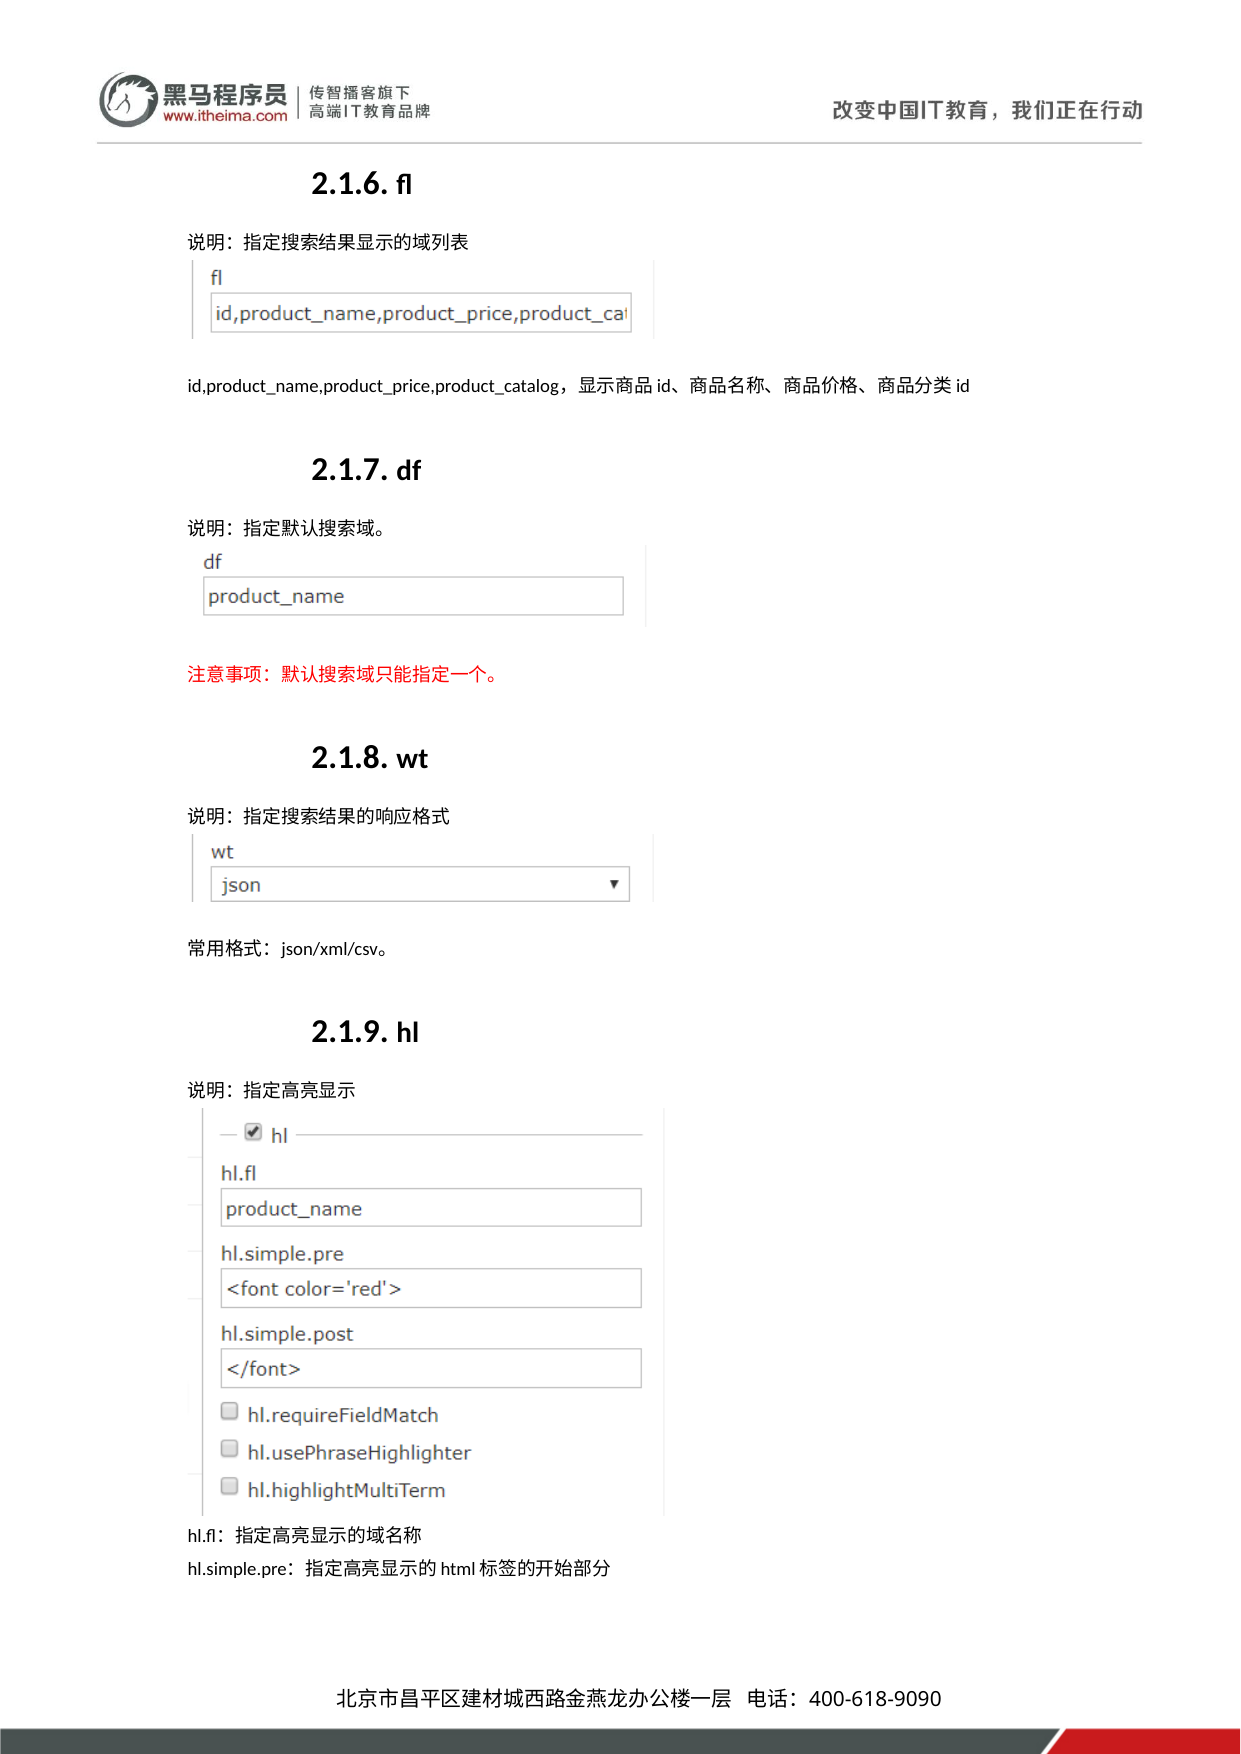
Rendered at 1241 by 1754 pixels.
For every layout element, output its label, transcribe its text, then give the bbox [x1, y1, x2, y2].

list id,product_name,product_price,product_catalog，显示商品id、商品名称、商品价格、商品分类id [187, 371, 1053, 398]
list 说明：指定高亮显示 [187, 1076, 1053, 1103]
subtitle df [311, 448, 1053, 488]
list hl.simple.pre：指定高亮显示的html标签的开始部分 [187, 1553, 1053, 1580]
list 常用格式：json/xml/csv。 [187, 934, 1053, 961]
list 说明：指定搜索结果的响应格式 [187, 801, 1053, 829]
picture [187, 260, 662, 339]
subtitle wt [311, 736, 1053, 777]
picture [0, 1669, 1241, 1754]
picture [187, 1108, 715, 1516]
picture [187, 545, 649, 627]
list 说明：指定搜索结果显示的域列表 [187, 227, 1053, 255]
subtitle hl [311, 1010, 1053, 1051]
list 说明：指定默认搜索域。 [187, 513, 1053, 540]
picture [0, 1, 1241, 151]
subtitle fl [311, 162, 1053, 203]
list 注意事项：默认搜索域只能指定一个。 [187, 659, 1053, 686]
picture [187, 834, 664, 902]
list hl.fl：指定高亮显示的域名称 [187, 1521, 1053, 1548]
